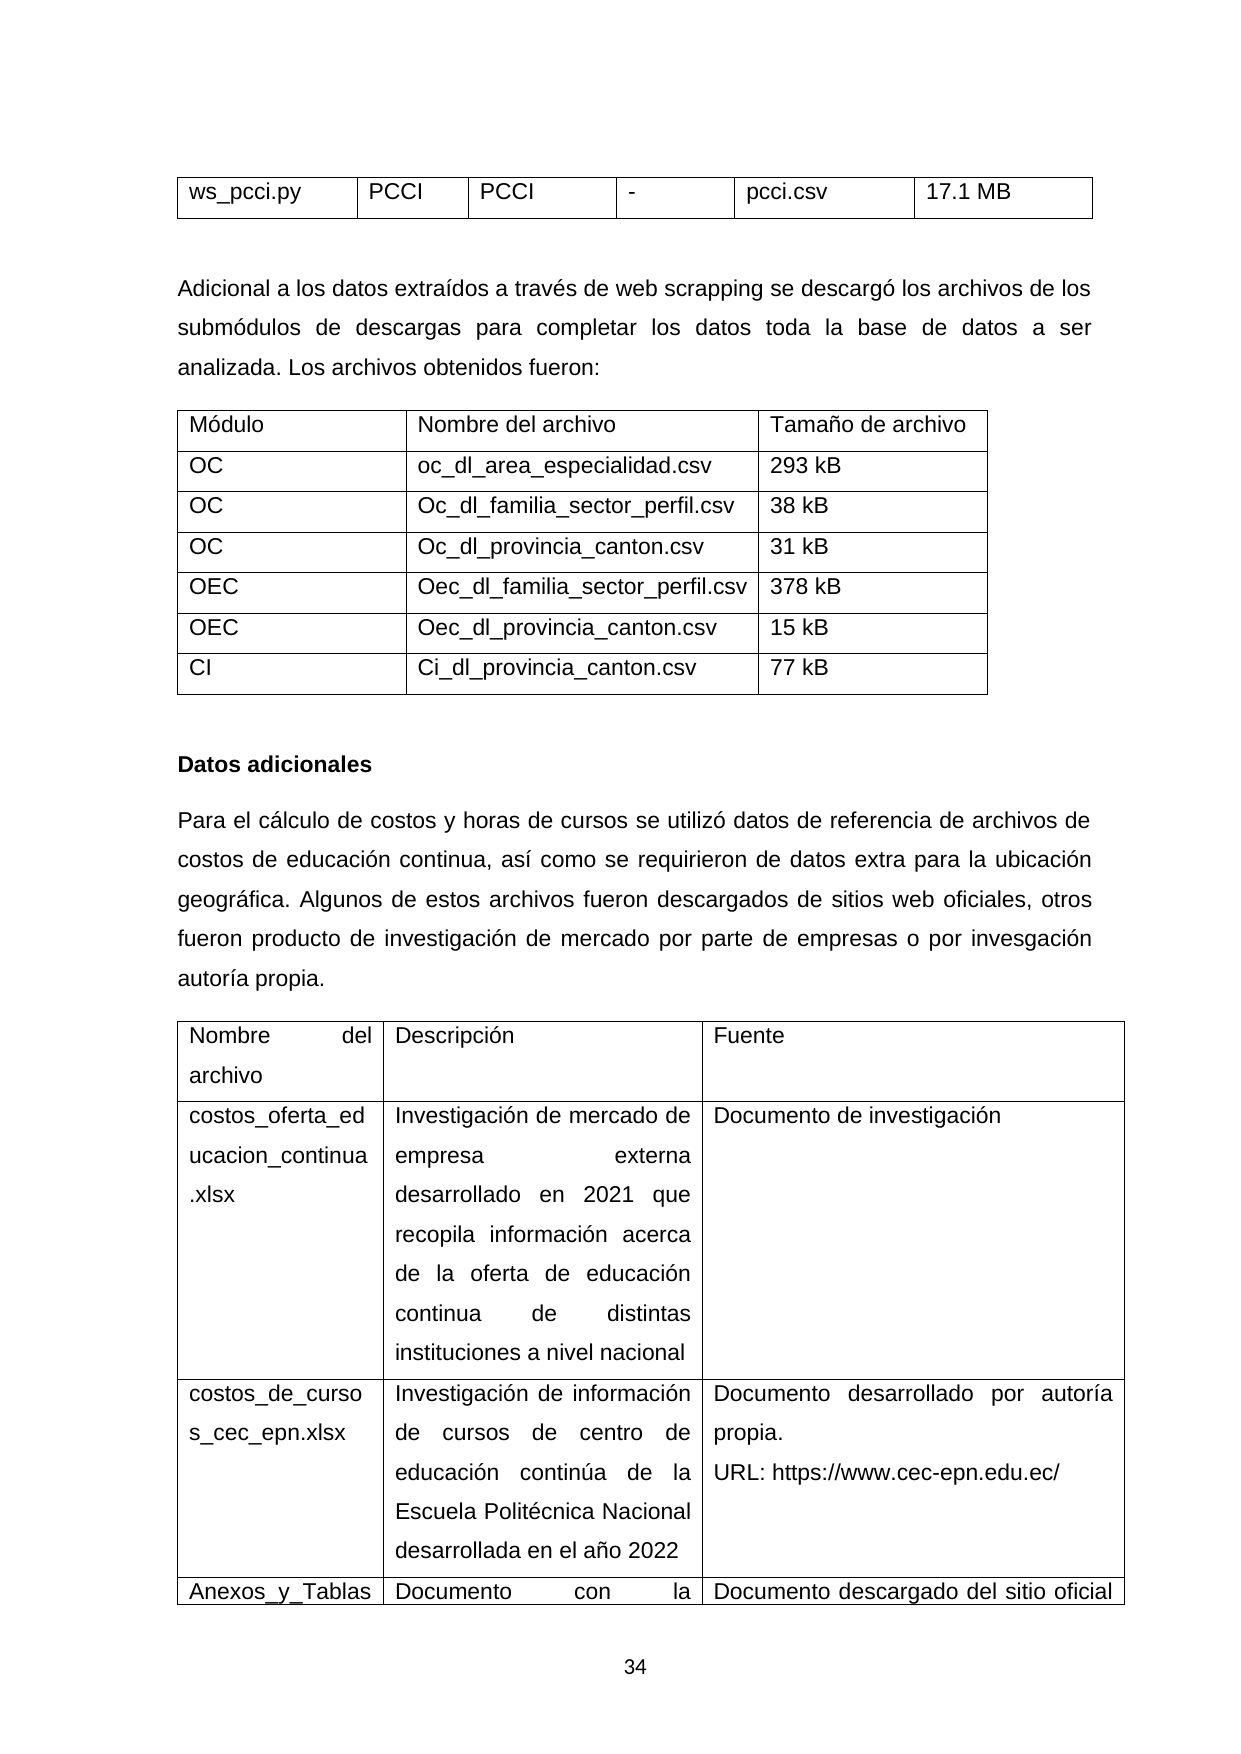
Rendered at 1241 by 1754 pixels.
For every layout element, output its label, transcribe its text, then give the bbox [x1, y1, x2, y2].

table_cell OC [178, 452, 406, 491]
table_cell Oc_dl_provincia_canton.csv [407, 533, 758, 572]
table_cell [703, 1578, 1124, 1604]
table_cell 15 kB [759, 614, 987, 653]
table_cell PCCI [358, 178, 468, 218]
table_cell PCCI [469, 178, 616, 218]
table_cell Documento desarrollado por autoría propia. URL: https://www.cec-epn.edu.ec/ [703, 1380, 1124, 1577]
table_cell 77 kB [759, 654, 987, 694]
table_header Descripción [384, 1022, 702, 1101]
text Datos adicionales [177, 751, 1092, 777]
table_header Nombre del archivo [178, 1022, 383, 1101]
table_cell OEC [178, 573, 406, 613]
table_cell 38 kB [759, 492, 987, 532]
table_cell CI [178, 654, 406, 694]
table_cell - [617, 178, 734, 218]
table_cell Documento de investigación [703, 1102, 1124, 1378]
table_cell Oec_dl_provincia_canton.csv [407, 614, 758, 653]
table_cell 17.1 MB [915, 178, 1092, 218]
table_cell Oc_dl_familia_sector_perfil.csv [407, 492, 758, 532]
table_header Fuente [703, 1022, 1124, 1101]
table_cell OC [178, 533, 406, 572]
table_header Nombre del archivo [407, 411, 758, 451]
table_cell OEC [178, 614, 406, 653]
text Para el cálculo de costos y horas de cursos se utilizó datos de referencia de archivos de costos de educación continua, así como se requirieron de datos extra para la ubicación geográfica. Algunos de estos archivos fueron descargados de sitios web oficiales, otros fueron producto de investigación de mercado por parte de empresas o por invesgación autoría propia. [177, 807, 1092, 991]
table_cell pcci.csv [735, 178, 914, 218]
table_cell Ci_dl_provincia_canton.csv [407, 654, 758, 694]
table_cell 378 kB [759, 573, 987, 613]
table_cell ws_pcci.py [178, 178, 357, 218]
table_cell costos_oferta_educacion_continua.xlsx [178, 1102, 383, 1378]
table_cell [178, 1578, 383, 1604]
table_header Tamaño de archivo [759, 411, 987, 451]
table_cell oc_dl_area_especialidad.csv [407, 452, 758, 491]
table_cell 293 kB [759, 452, 987, 491]
table_cell 31 kB [759, 533, 987, 572]
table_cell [384, 1578, 702, 1604]
table_cell OC [178, 492, 406, 532]
table_cell Investigación de mercado de empresa externa desarrollado en 2021 que recopila información acerca de la oferta de educación continua de distintas instituciones a nivel nacional [384, 1102, 702, 1378]
table_header Módulo [178, 411, 406, 451]
table_cell Oec_dl_familia_sector_perfil.csv [407, 573, 758, 613]
table_cell costos_de_cursos_cec_epn.xlsx [178, 1380, 383, 1577]
text Adicional a los datos extraídos a través de web scrapping se descargó los archivos de los submódulos de descargas para completar los datos toda la base de datos a ser analizada. Los archivos obtenidos fueron: [177, 275, 1092, 380]
table_cell Investigación de información de cursos de centro de educación continúa de la Escuela Politécnica Nacional desarrollada en el año 2022 [384, 1380, 702, 1577]
